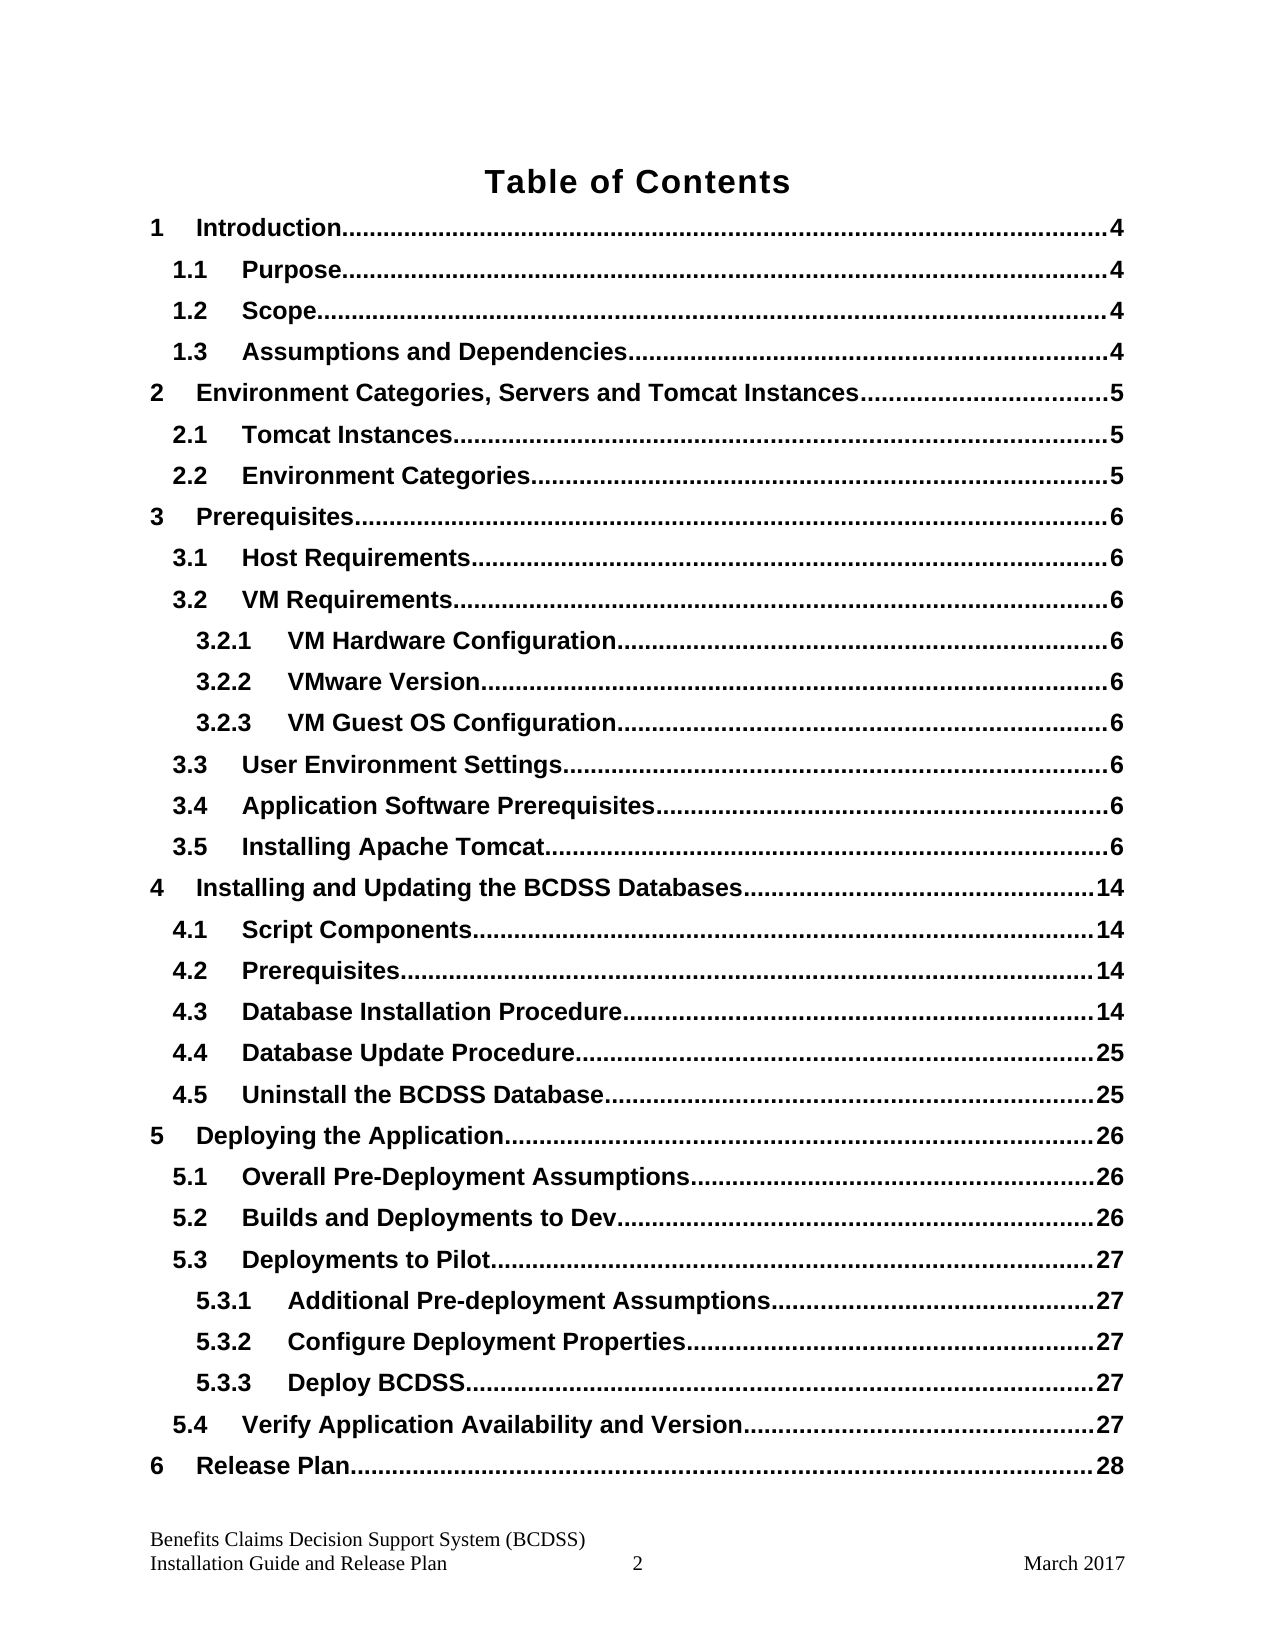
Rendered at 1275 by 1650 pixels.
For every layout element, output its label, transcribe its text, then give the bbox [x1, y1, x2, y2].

text 3.1 Host Requirements 6 [172, 543, 1125, 572]
text 2 Environment Categories, Servers and Tomcat Instances 5 [150, 378, 1125, 407]
text 3.2 VM Requirements 6 [172, 585, 1125, 613]
subtitle Table of Contents [150, 162, 1125, 201]
text 3 Prerequisites 6 [150, 502, 1125, 531]
text 5.3.1 Additional Pre-deployment Assumptions 27 [196, 1286, 1125, 1315]
text 1.2 Scope 4 [172, 296, 1125, 325]
text 1 Introduction 4 [150, 213, 1125, 242]
text 3.4 Application Software Prerequisites 6 [172, 791, 1125, 820]
text 4.3 Database Installation Procedure 14 [172, 997, 1125, 1026]
text 4.2 Prerequisites 14 [172, 956, 1125, 985]
text 4 Installing and Updating the BCDSS Databases 14 [150, 873, 1125, 902]
text 4.1 Script Components 14 [172, 915, 1125, 943]
text 4.5 Uninstall the BCDSS Database 25 [172, 1080, 1125, 1108]
text 2.1 Tomcat Instances 5 [172, 420, 1125, 448]
text 3.2.2 VMware Version 6 [196, 667, 1125, 696]
text 3.2.3 VM Guest OS Configuration 6 [196, 708, 1125, 737]
text 5.1 Overall Pre-Deployment Assumptions 26 [172, 1162, 1125, 1191]
text 3.5 Installing Apache Tomcat 6 [172, 832, 1125, 861]
text 3.3 User Environment Settings 6 [172, 750, 1125, 778]
text 1.3 Assumptions and Dependencies 4 [172, 337, 1125, 366]
text 5.2 Builds and Deployments to Dev 26 [172, 1203, 1125, 1232]
text 1.1 Purpose 4 [172, 255, 1125, 283]
text 5.3.2 Configure Deployment Properties 27 [196, 1327, 1125, 1356]
text 5 Deploying the Application 26 [150, 1121, 1125, 1150]
text 5.4 Verify Application Availability and Version 27 [172, 1410, 1125, 1438]
text 6 Release Plan 28 [150, 1451, 1125, 1480]
text 2.2 Environment Categories 5 [172, 461, 1125, 490]
text 3.2.1 VM Hardware Configuration 6 [196, 626, 1125, 655]
text 5.3.3 Deploy BCDSS 27 [196, 1368, 1125, 1397]
text 4.4 Database Update Procedure 25 [172, 1038, 1125, 1067]
text 5.3 Deployments to Pilot 27 [172, 1245, 1125, 1273]
